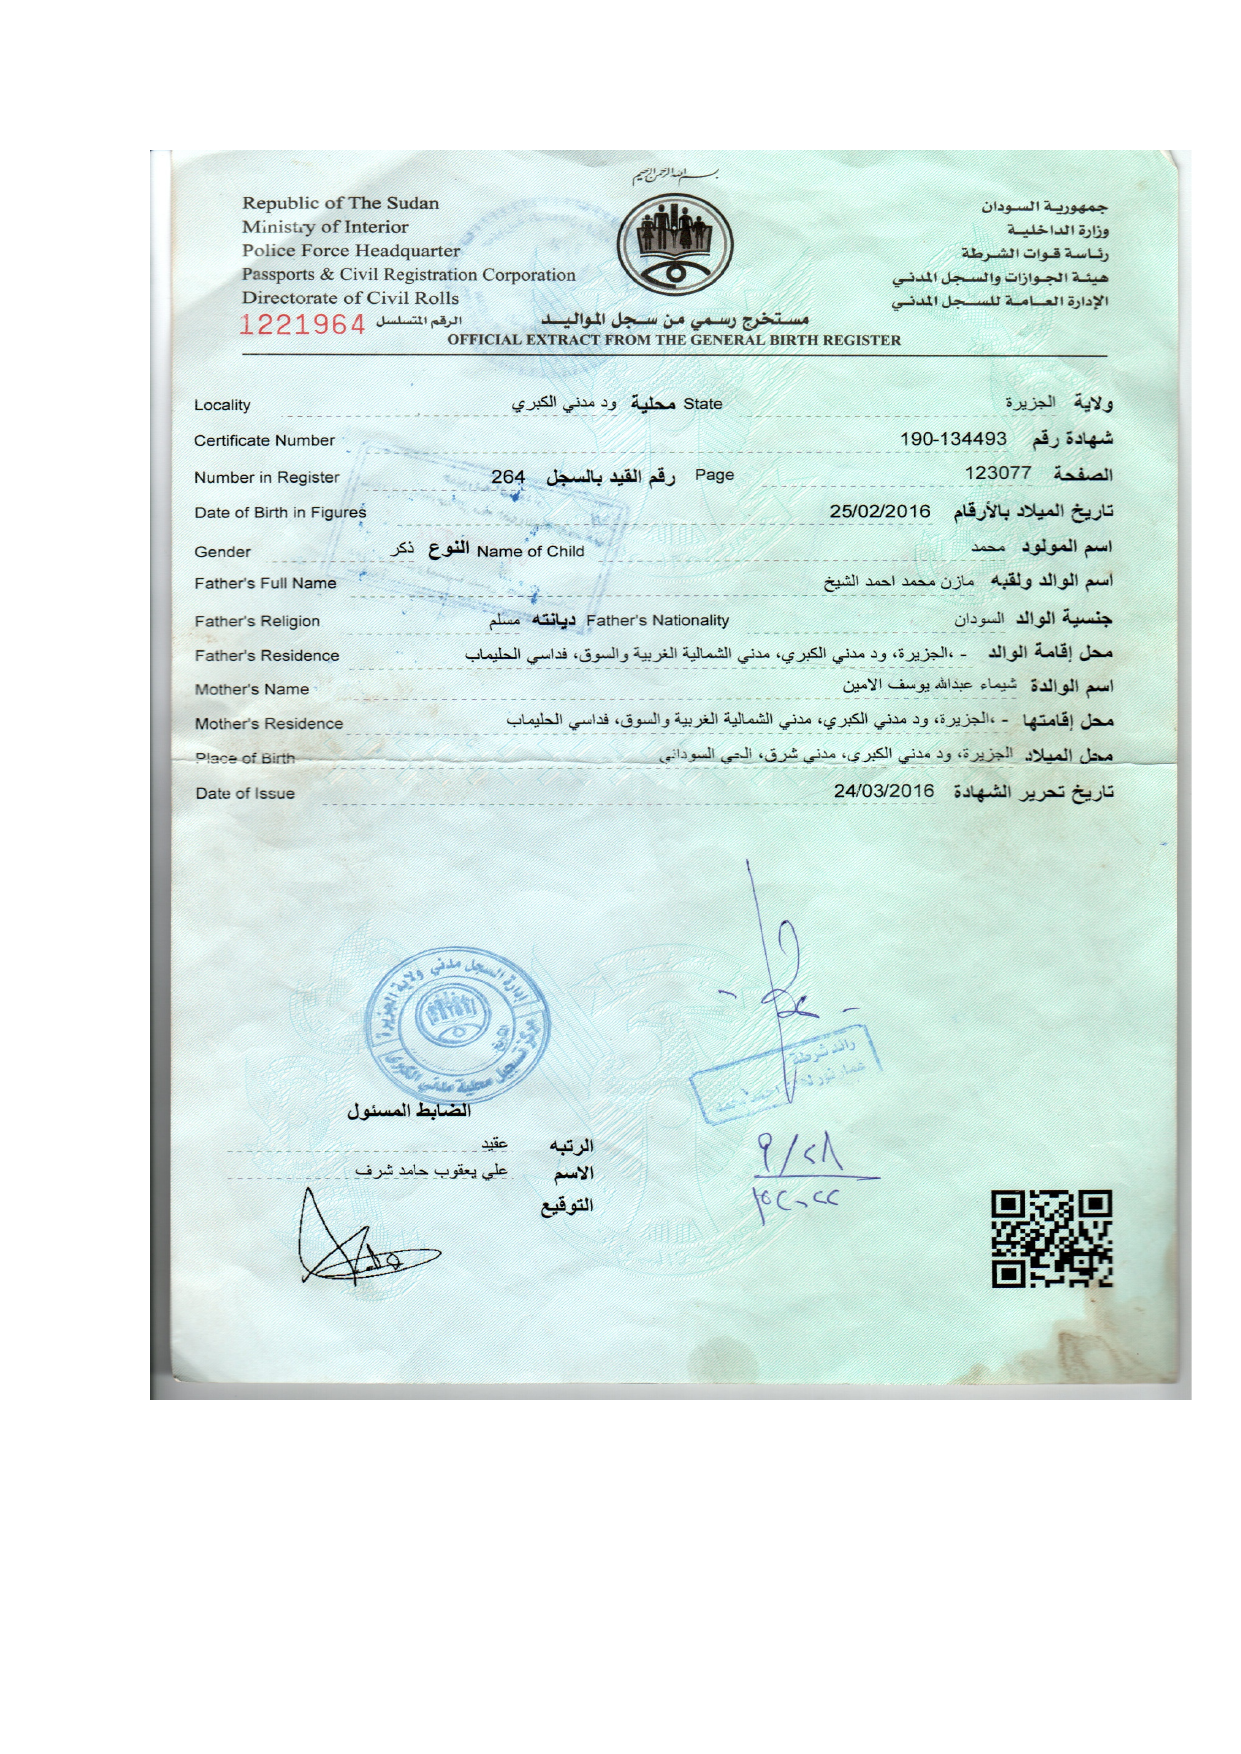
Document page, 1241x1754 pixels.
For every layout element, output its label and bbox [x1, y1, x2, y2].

picture [150, 150, 1192, 1400]
